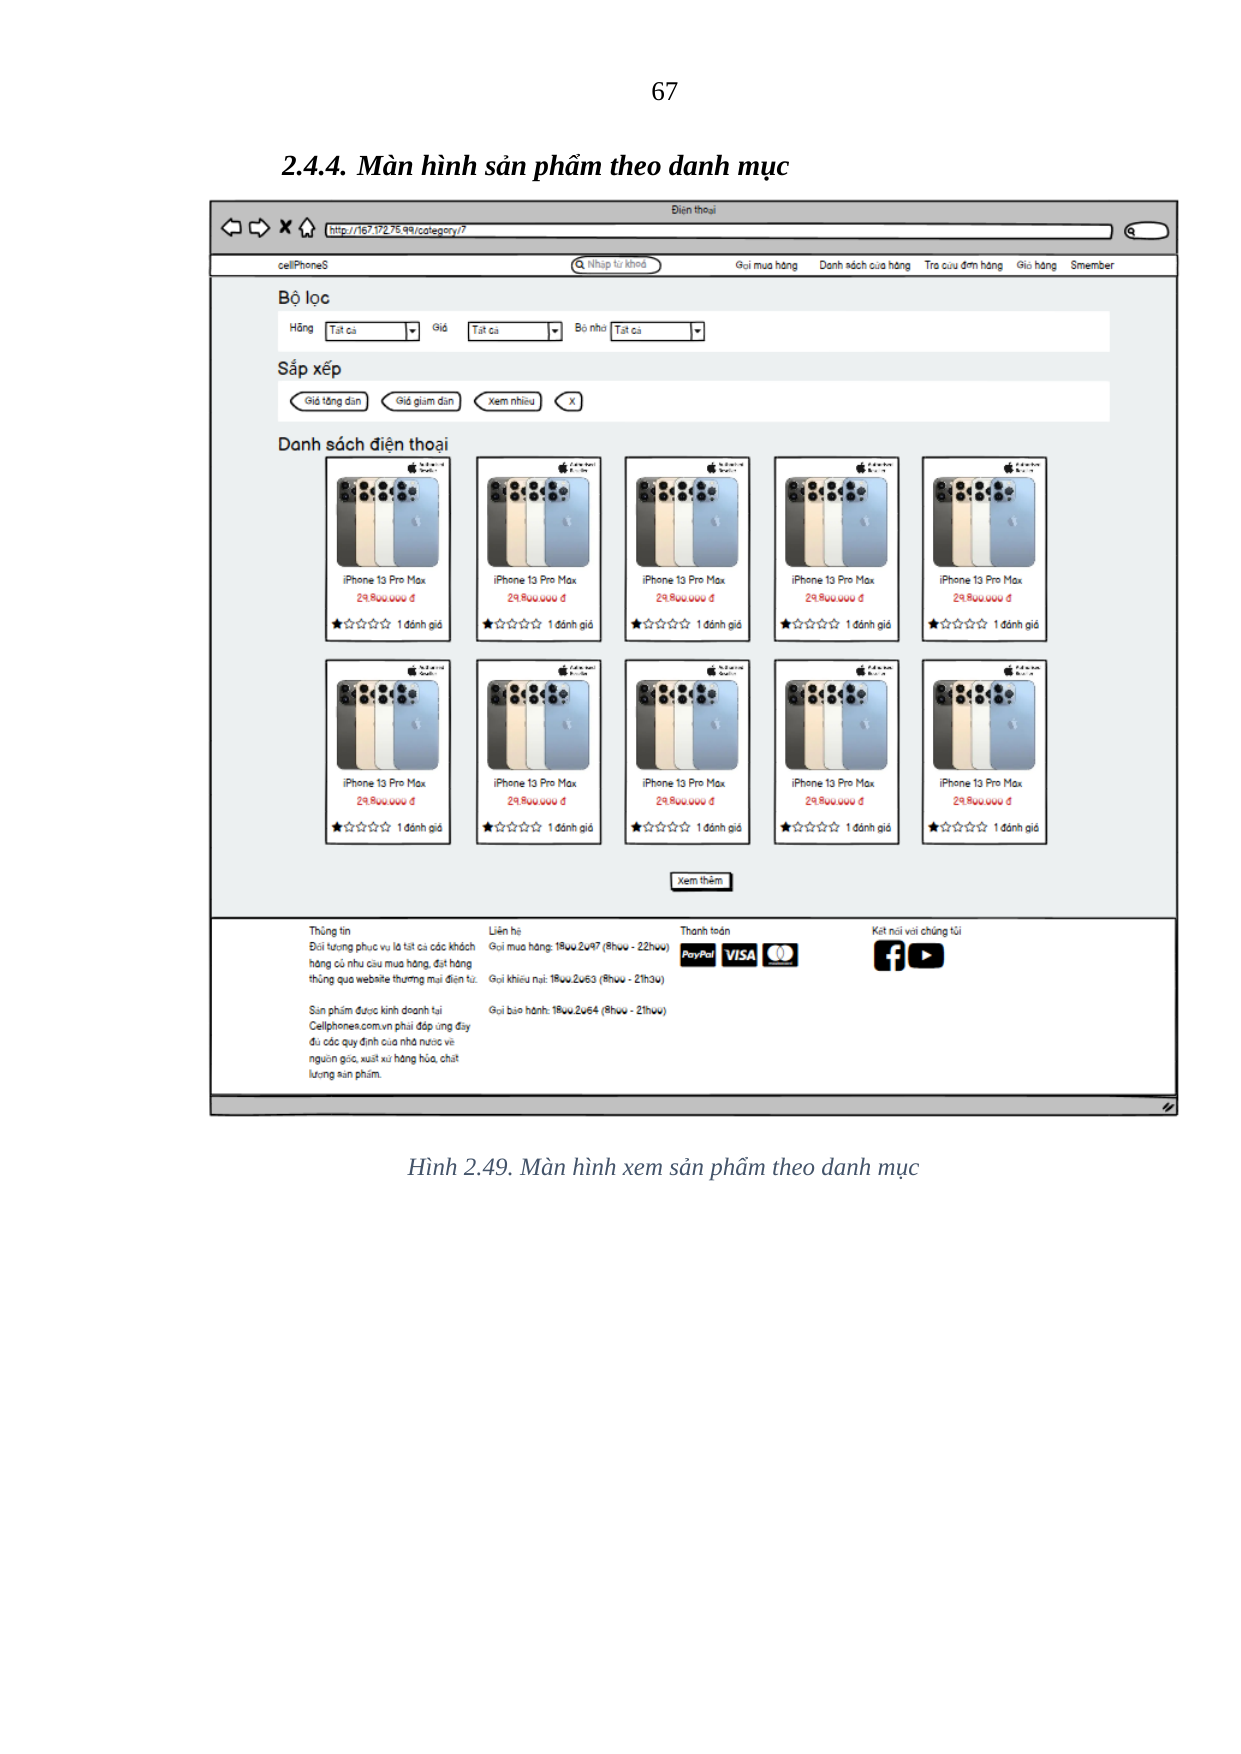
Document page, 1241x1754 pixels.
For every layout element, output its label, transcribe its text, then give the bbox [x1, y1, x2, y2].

subtitle Màn hình sản phẩm theo danh mục [282, 148, 1122, 181]
picture [206, 198, 1182, 1120]
